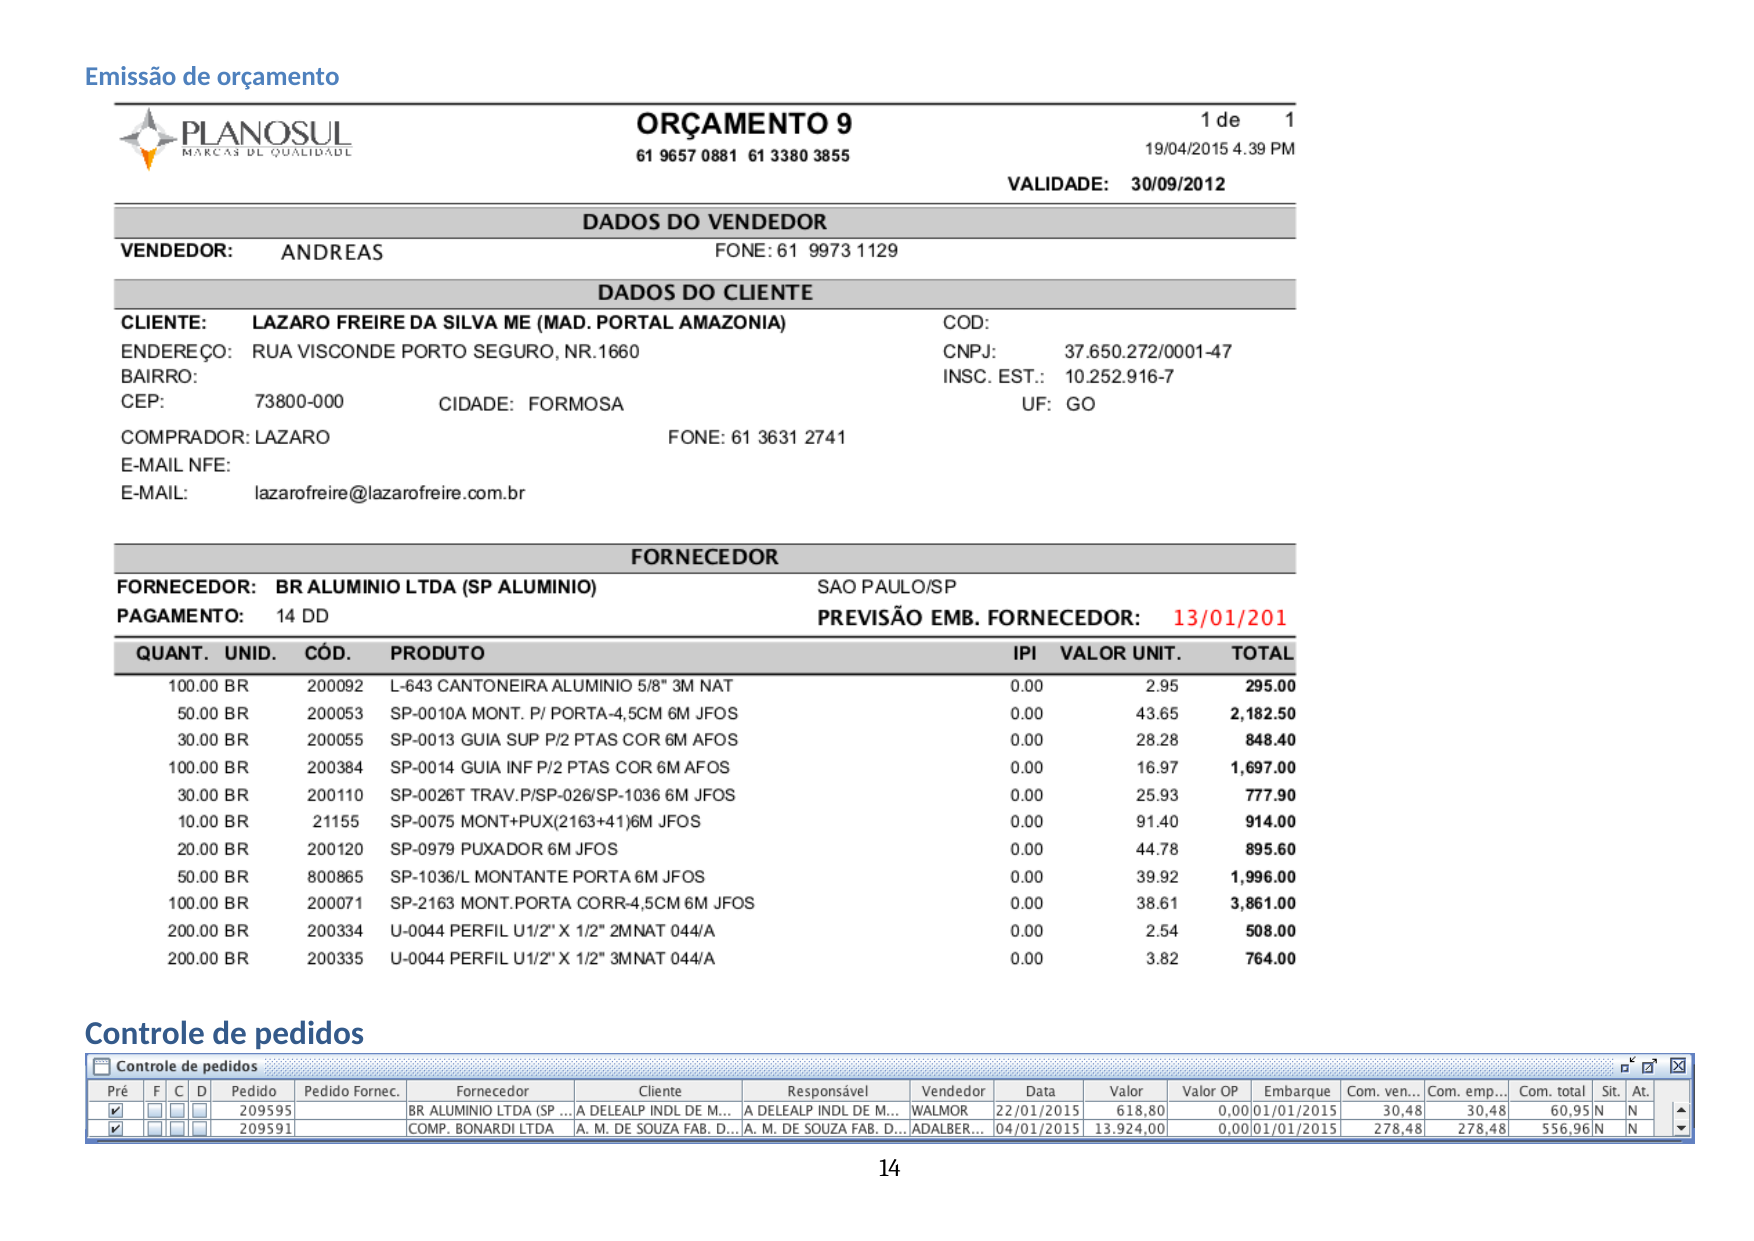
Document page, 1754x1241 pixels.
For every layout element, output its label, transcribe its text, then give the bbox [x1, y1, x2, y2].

picture [85, 92, 1323, 988]
subtitle Controle de pedidos [85, 1012, 1695, 1053]
picture [85, 1053, 1695, 1144]
subtitle Emissão de orçamento [85, 59, 1695, 92]
